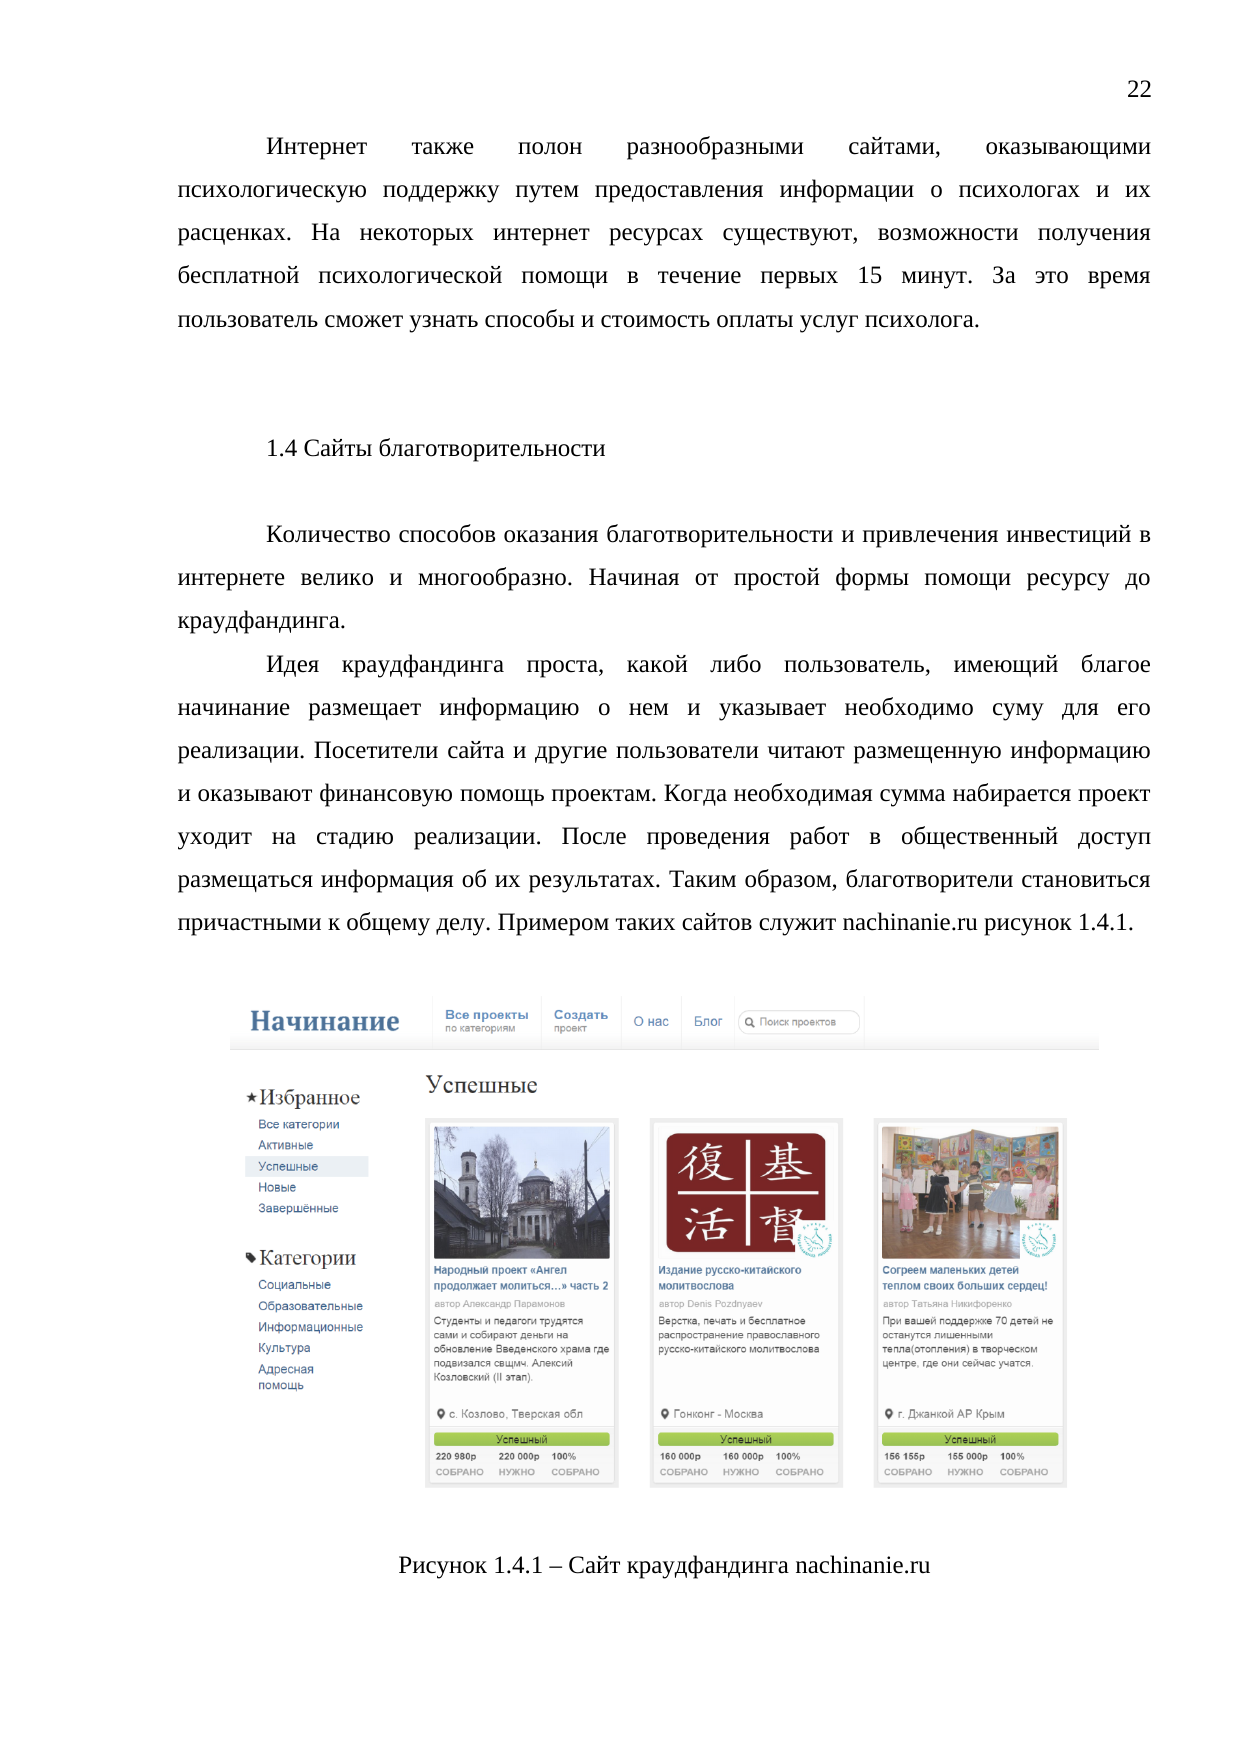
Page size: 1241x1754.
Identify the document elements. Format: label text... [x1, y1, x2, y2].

text Идея краудфандинга проста, какой либо пользователь, имеющий благое начинание размещает информацию о нем и указывает необходимо суму для его реализации. Посетители сайта и другие пользователи читают размещенную информацию и оказывают финансовую помощь проектам. Когда необходимая сумма набирается проект уходит на стадию реализации. После проведения работ в общественный доступ размещаться информация об их результатах. Таким образом, благотворители становиться причастными к общему делу. Примером таких сайтов служит nachinanie.ru рисунок 1.4.1. [177, 649, 1152, 936]
text Интернет также полон разнообразными сайтами, оказывающими психологическую поддержку путем предоставления информации о психологах и их расценках. На некоторых интернет ресурсах существуют, возможности получения бесплатной психологической помощи в течение первых 15 минут. За это время пользователь сможет узнать способы и стоимость оплаты услуг психолога. [177, 131, 1152, 332]
picture [230, 993, 1099, 1493]
text Количество способов оказания благотворительности и привлечения инвестиций в интернете велико и многообразно. Начиная от простой формы помощи ресурсу до краудфандинга. [177, 519, 1152, 634]
text 1.4 Сайты благотворительности [177, 433, 1152, 462]
text Рисунок 1.4.1 – Сайт краудфандинга nachinanie.ru [177, 1550, 1152, 1579]
